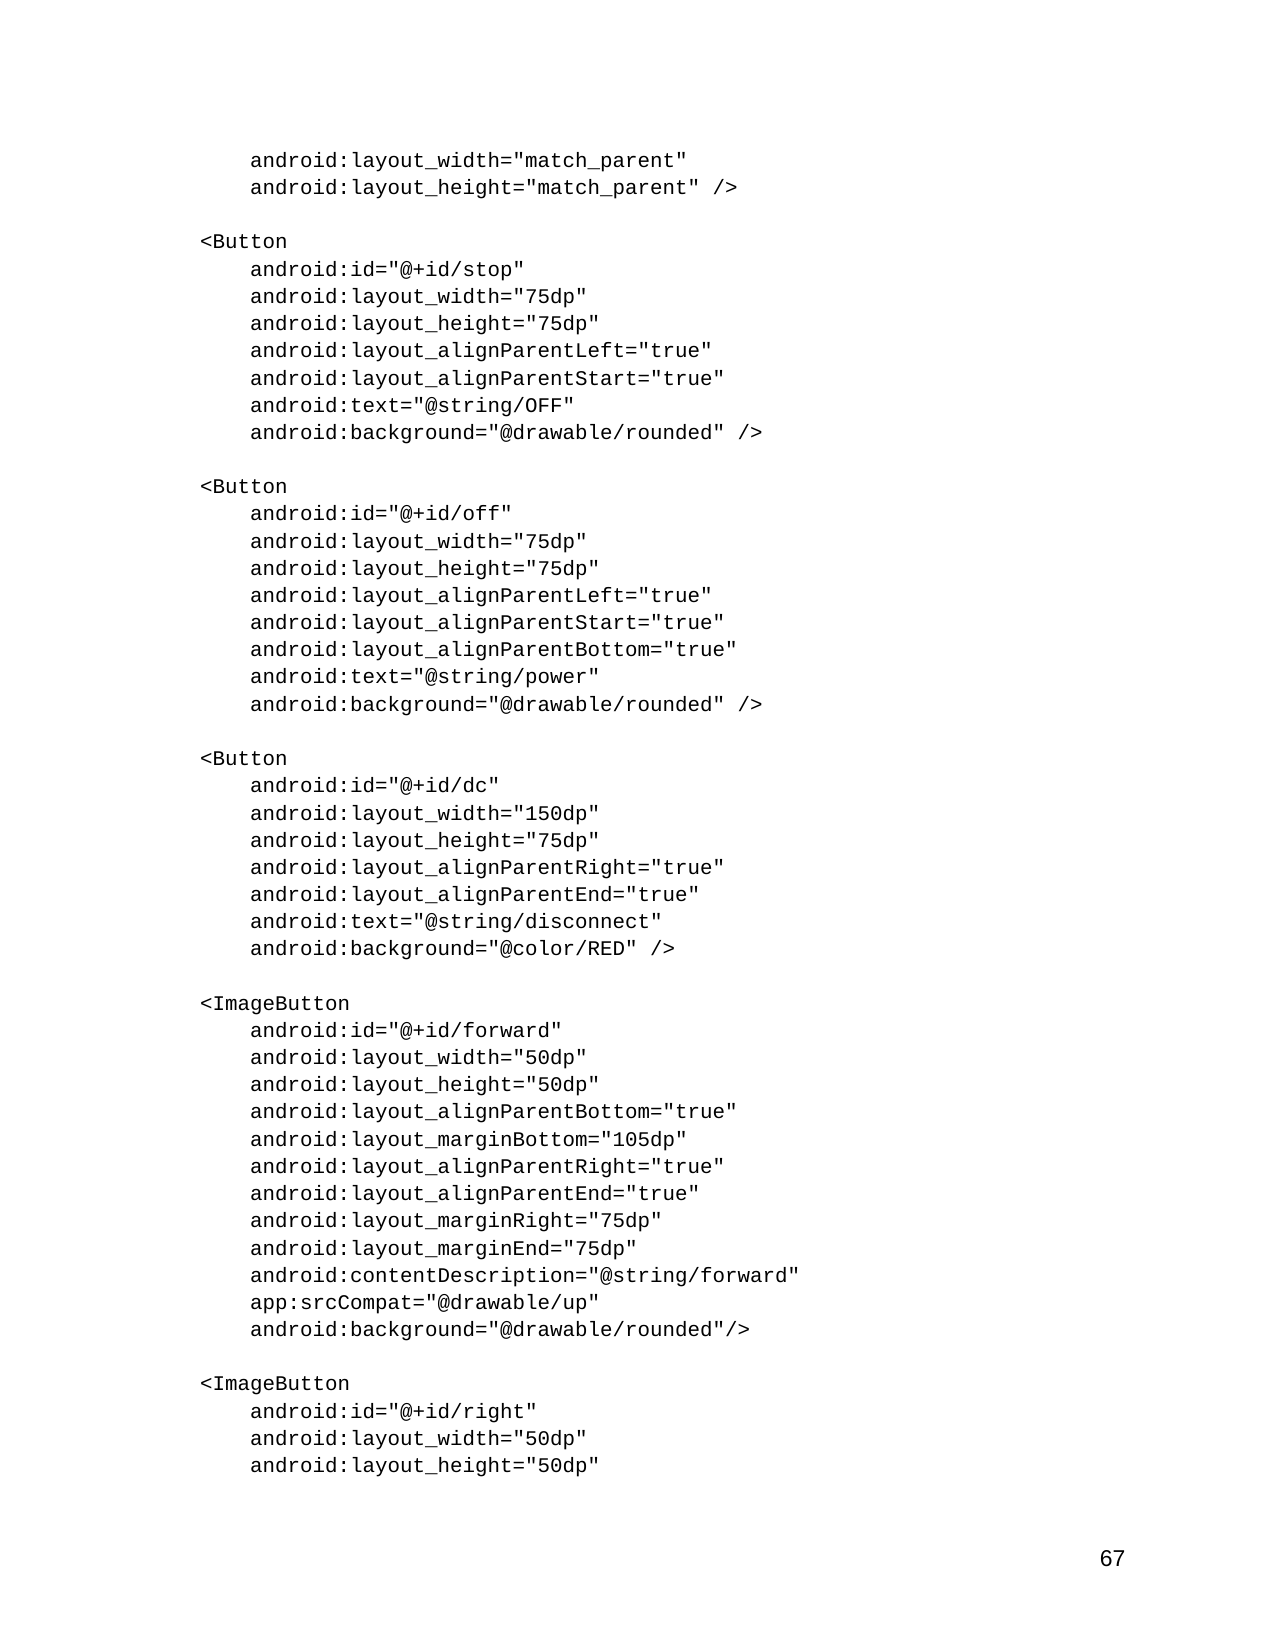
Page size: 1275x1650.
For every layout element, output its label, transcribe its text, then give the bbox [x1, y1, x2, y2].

text android:layout_height="75dp" [150, 558, 1125, 581]
text android:layout_marginRight="75dp" [150, 1210, 1125, 1234]
text android:layout_height="75dp" [150, 830, 1125, 853]
text <Button [150, 476, 1125, 500]
text android:layout_alignParentStart="true" [150, 612, 1125, 636]
text android:id="@+id/right" [150, 1401, 1125, 1424]
text android:background="@drawable/rounded"/> [150, 1319, 1125, 1343]
text android:text="@string/power" [150, 667, 1125, 690]
text android:layout_alignParentStart="true" [150, 367, 1125, 391]
text android:layout_height="match_parent" /> [150, 177, 1125, 201]
text android:layout_alignParentRight="true" [150, 857, 1125, 881]
text android:layout_marginEnd="75dp" [150, 1237, 1125, 1261]
text android:text="@string/disconnect" [150, 911, 1125, 935]
text android:layout_marginBottom="105dp" [150, 1129, 1125, 1152]
text app:srcCompat="@drawable/up" [150, 1292, 1125, 1316]
text android:layout_alignParentRight="true" [150, 1156, 1125, 1179]
text android:layout_height="50dp" [150, 1074, 1125, 1098]
text android:layout_width="50dp" [150, 1428, 1125, 1451]
text android:layout_alignParentEnd="true" [150, 1183, 1125, 1207]
text android:background="@color/RED" /> [150, 938, 1125, 962]
text android:layout_alignParentLeft="true" [150, 340, 1125, 364]
text android:id="@+id/stop" [150, 259, 1125, 282]
text android:background="@drawable/rounded" /> [150, 422, 1125, 446]
text android:background="@drawable/rounded" /> [150, 694, 1125, 717]
text android:layout_alignParentBottom="true" [150, 639, 1125, 663]
text android:layout_alignParentEnd="true" [150, 884, 1125, 908]
text android:text="@string/OFF" [150, 395, 1125, 418]
text android:layout_width="match_parent" [150, 150, 1125, 174]
text android:contentDescription="@string/forward" [150, 1265, 1125, 1288]
text android:id="@+id/off" [150, 503, 1125, 527]
text android:layout_height="75dp" [150, 313, 1125, 337]
text <Button [150, 232, 1125, 255]
text android:layout_height="50dp" [150, 1455, 1125, 1479]
text android:id="@+id/dc" [150, 775, 1125, 799]
text <Button [150, 748, 1125, 772]
text android:layout_alignParentLeft="true" [150, 585, 1125, 609]
text <ImageButton [150, 1373, 1125, 1397]
text android:layout_width="50dp" [150, 1047, 1125, 1071]
text android:layout_width="150dp" [150, 802, 1125, 826]
text <ImageButton [150, 993, 1125, 1016]
text android:id="@+id/forward" [150, 1020, 1125, 1044]
text android:layout_alignParentBottom="true" [150, 1102, 1125, 1125]
text android:layout_width="75dp" [150, 531, 1125, 554]
text android:layout_width="75dp" [150, 286, 1125, 309]
